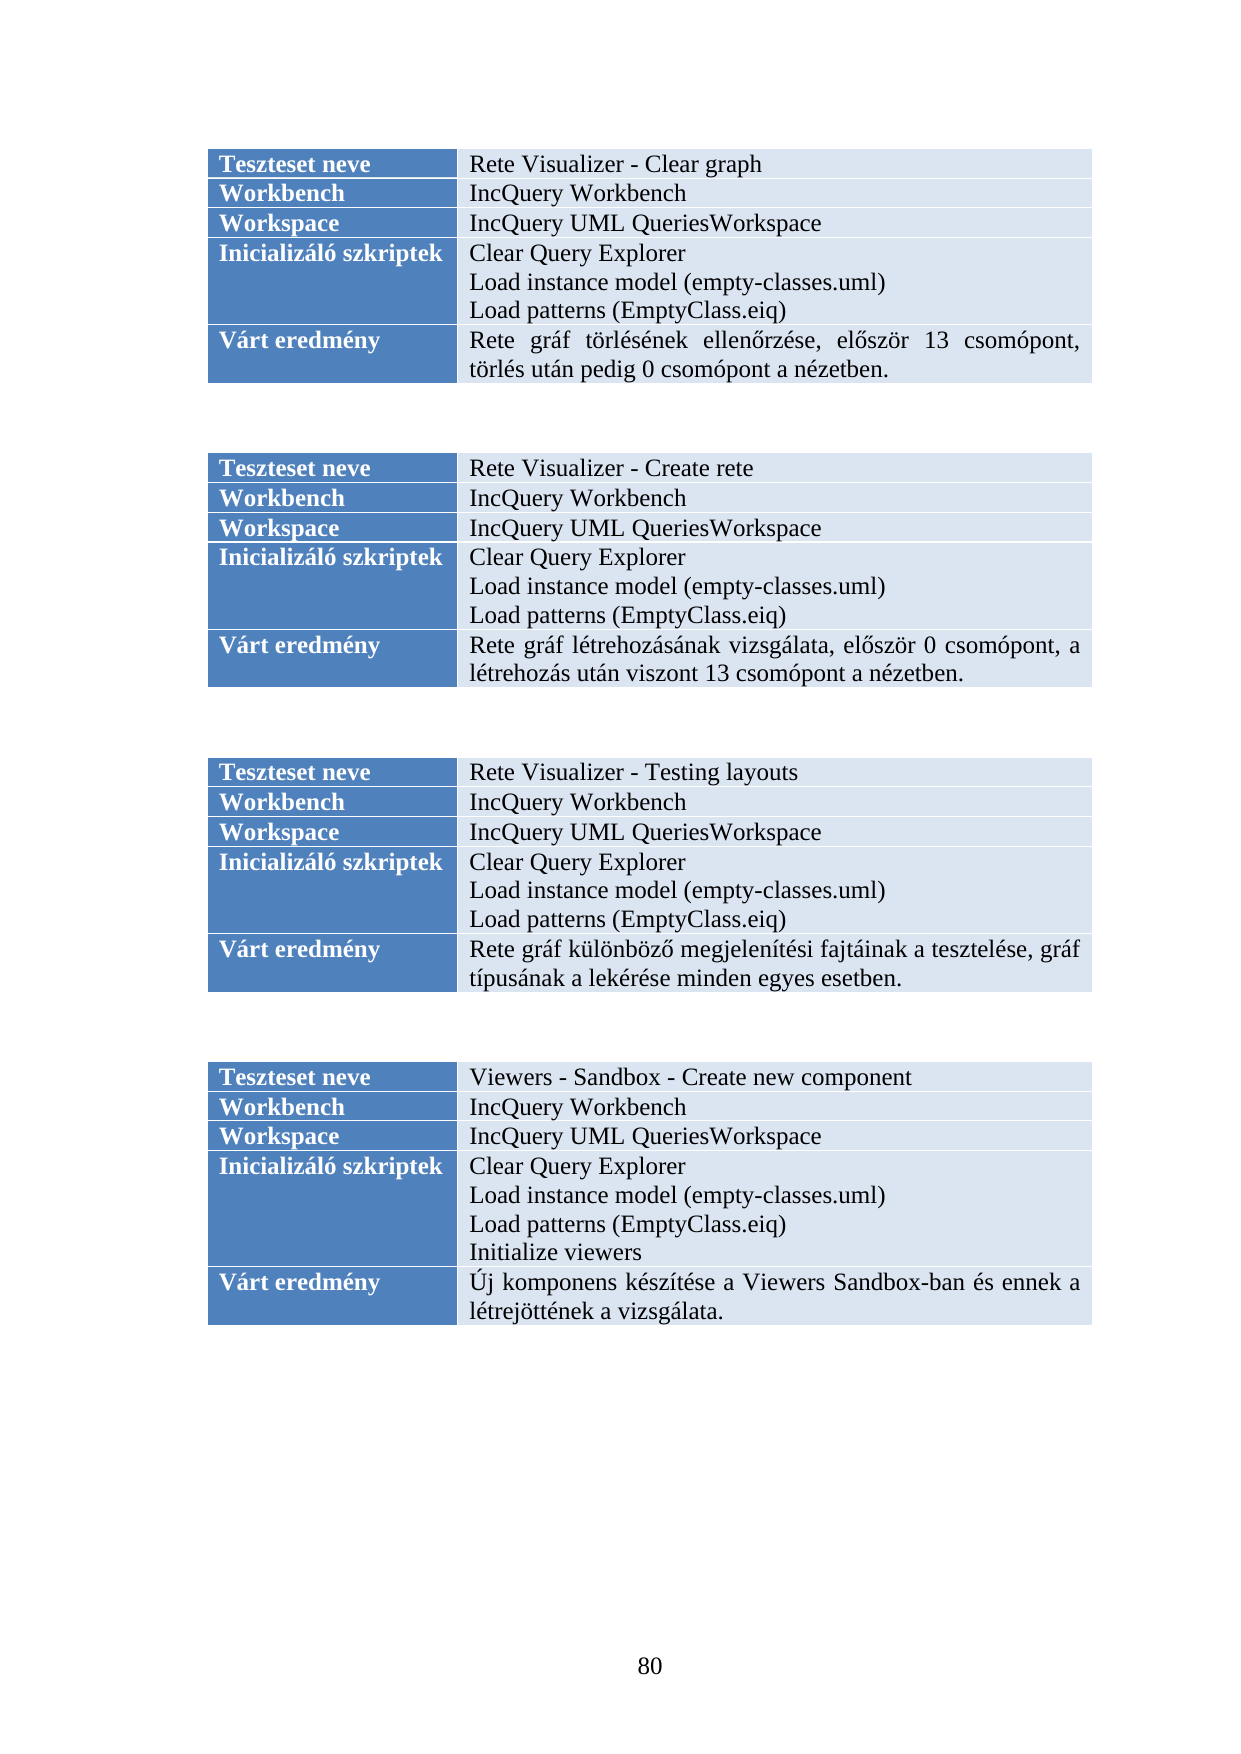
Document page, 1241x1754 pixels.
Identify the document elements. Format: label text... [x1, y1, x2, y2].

table_cell Workbench [208, 1092, 457, 1120]
table_cell Workspace [208, 1121, 457, 1150]
table_header Teszteset neve [208, 1062, 457, 1091]
table_cell Várt eredmény [208, 934, 457, 992]
table_cell IncQuery Workbench [458, 179, 1092, 207]
table_cell Rete gráf létrehozásának vizsgálata, először 0 csomópont, a létrehozás után viszont 13 csomópont a nézetben. [458, 630, 1092, 687]
table_cell Workspace [208, 208, 457, 237]
table_header Teszteset neve [208, 149, 457, 177]
table_cell IncQuery UML QueriesWorkspace [458, 513, 1092, 541]
table_cell IncQuery Workbench [458, 787, 1092, 816]
table_header Rete Visualizer - Clear graph [458, 149, 1092, 177]
table_cell Várt eredmény [208, 630, 457, 687]
table_cell Rete gráf törlésének ellenőrzése, először 13 csomópont, törlés után pedig 0 csomópont a nézetben. [458, 325, 1092, 383]
table_cell Inicializáló szkriptek [208, 543, 457, 629]
table_header Viewers - Sandbox - Create new component [458, 1062, 1092, 1091]
table_cell Clear Query Explorer Load instance model (empty-classes.uml) Load patterns (EmptyClass.eiq) [458, 543, 1092, 629]
table_cell Workbench [208, 483, 457, 512]
table_cell Clear Query Explorer Load instance model (empty-classes.uml) Load patterns (EmptyClass.eiq) [458, 847, 1092, 933]
table_cell Workspace [208, 513, 457, 541]
table_cell Várt eredmény [208, 325, 457, 383]
table_cell Inicializáló szkriptek [208, 238, 457, 324]
table_cell IncQuery UML QueriesWorkspace [458, 208, 1092, 237]
table_cell Workspace [208, 817, 457, 846]
table_cell Clear Query Explorer Load instance model (empty-classes.uml) Load patterns (EmptyClass.eiq) Initialize viewers [458, 1151, 1092, 1266]
table_cell IncQuery Workbench [458, 483, 1092, 512]
table_cell IncQuery UML QueriesWorkspace [458, 1121, 1092, 1150]
table_cell Várt eredmény [208, 1267, 457, 1325]
table_cell Workbench [208, 787, 457, 816]
table_header Teszteset neve [208, 758, 457, 786]
table_cell Rete gráf különböző megjelenítési fajtáinak a tesztelése, gráf típusának a lekérése minden egyes esetben. [458, 934, 1092, 992]
table_cell Új komponens készítése a Viewers Sandbox-ban és ennek a létrejöttének a vizsgálata. [458, 1267, 1092, 1325]
table_cell Clear Query Explorer Load instance model (empty-classes.uml) Load patterns (EmptyClass.eiq) [458, 238, 1092, 324]
table_header Rete Visualizer - Create rete [458, 453, 1092, 482]
table_cell Inicializáló szkriptek [208, 1151, 457, 1266]
table_cell Inicializáló szkriptek [208, 847, 457, 933]
table_cell IncQuery Workbench [458, 1092, 1092, 1120]
table_cell IncQuery UML QueriesWorkspace [458, 817, 1092, 846]
table_header Rete Visualizer - Testing layouts [458, 758, 1092, 786]
table_cell Workbench [208, 179, 457, 207]
table_header Teszteset neve [208, 453, 457, 482]
